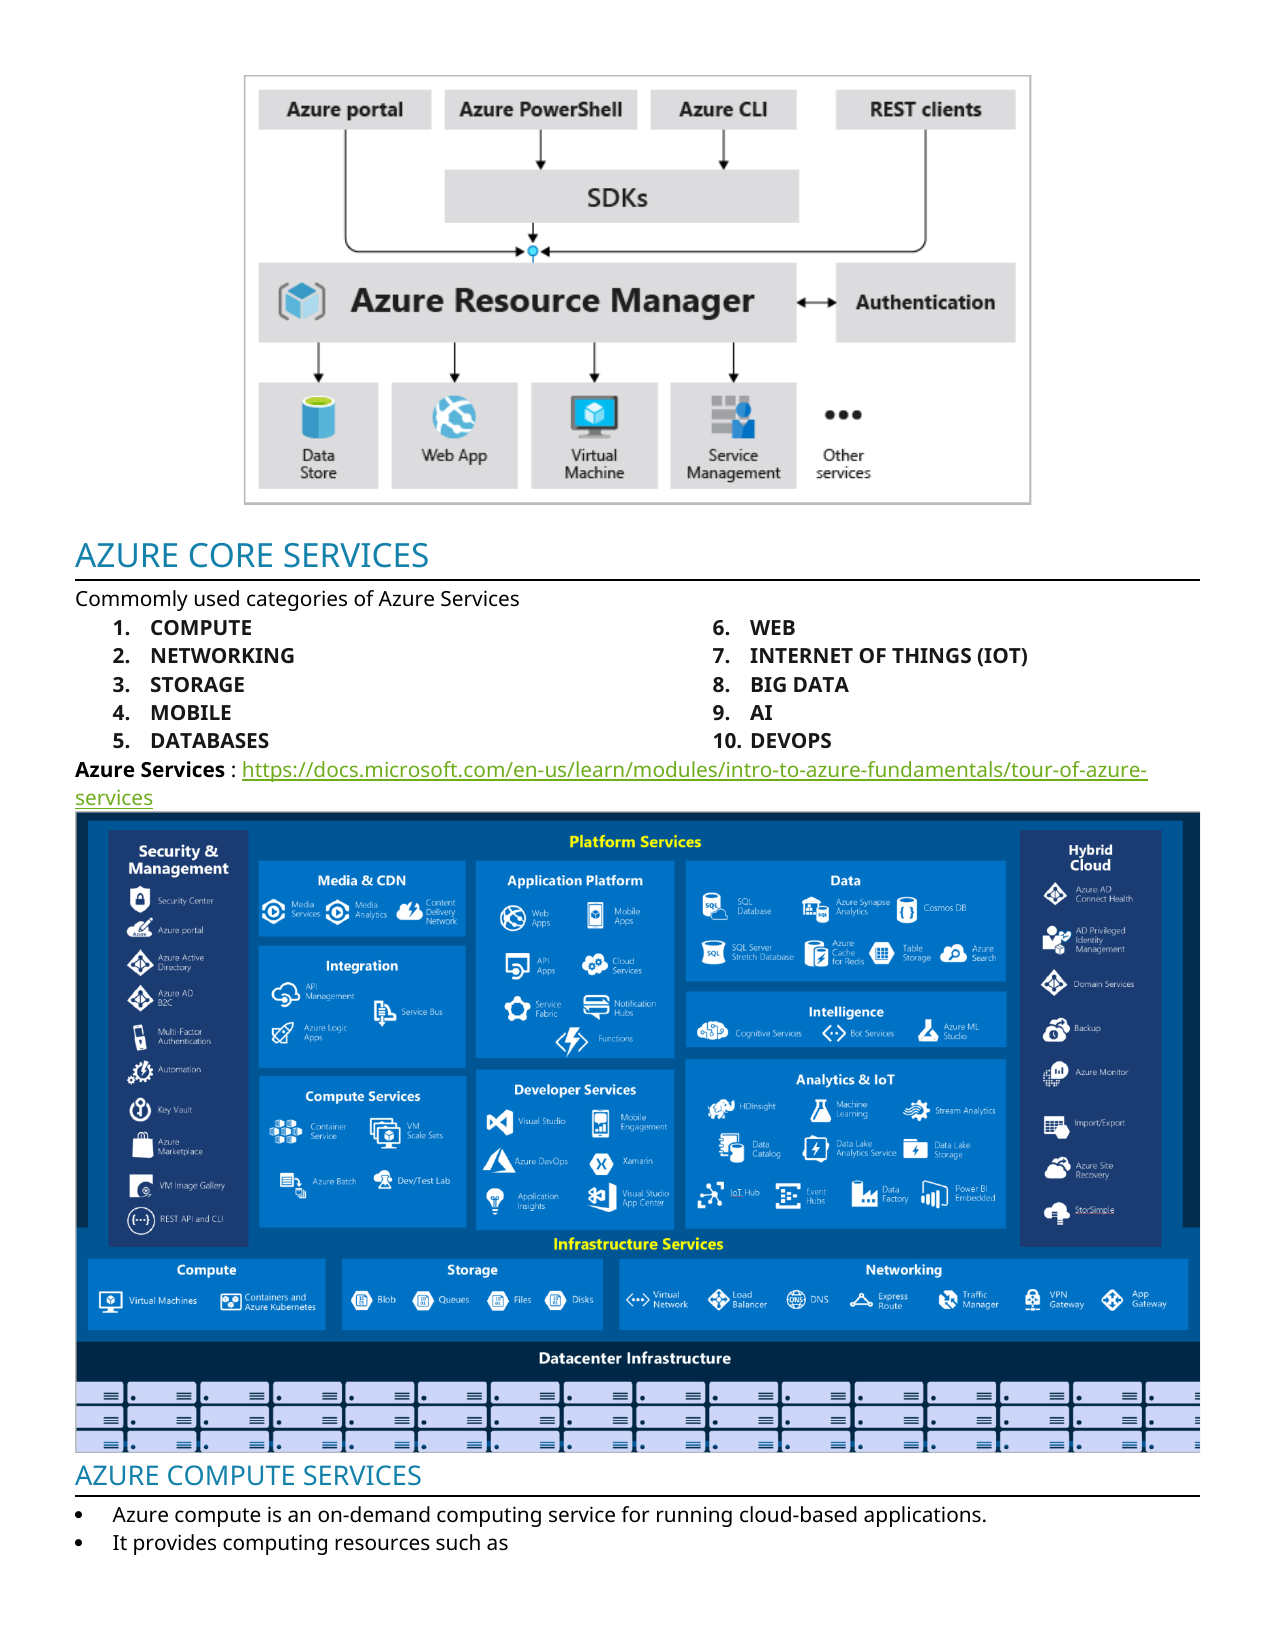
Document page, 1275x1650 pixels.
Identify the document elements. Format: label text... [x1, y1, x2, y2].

list DATABASES [112, 727, 600, 755]
picture [75, 811, 1200, 1453]
list NETWORKING [112, 641, 600, 670]
list STORAGE [112, 670, 600, 698]
list WEB [712, 613, 1200, 641]
list COMPUTE [112, 613, 600, 641]
subtitle AZURE CORE SERVICES [75, 532, 1200, 579]
list INTERNET OF THINGS (IOT) [712, 641, 1200, 670]
list It provides computing resources such as [75, 1528, 1200, 1557]
list AI [712, 698, 1200, 727]
list BIG DATA [712, 670, 1200, 698]
list MOBILE [112, 698, 600, 727]
picture [243, 75, 1032, 505]
list DEVOPS [712, 727, 1200, 755]
text Commomly used categories of Azure Services [75, 584, 1200, 613]
text Azure Services : https://docs.microsoft.com/en-us/learn/modules/intro-to-azure-fundamentals/tour-of-azure-services [75, 755, 1200, 811]
list Azure compute is an on-demand computing service for running cloud-based applications. [75, 1500, 1200, 1528]
subtitle AZURE COMPUTE SERVICES [75, 1457, 1200, 1495]
